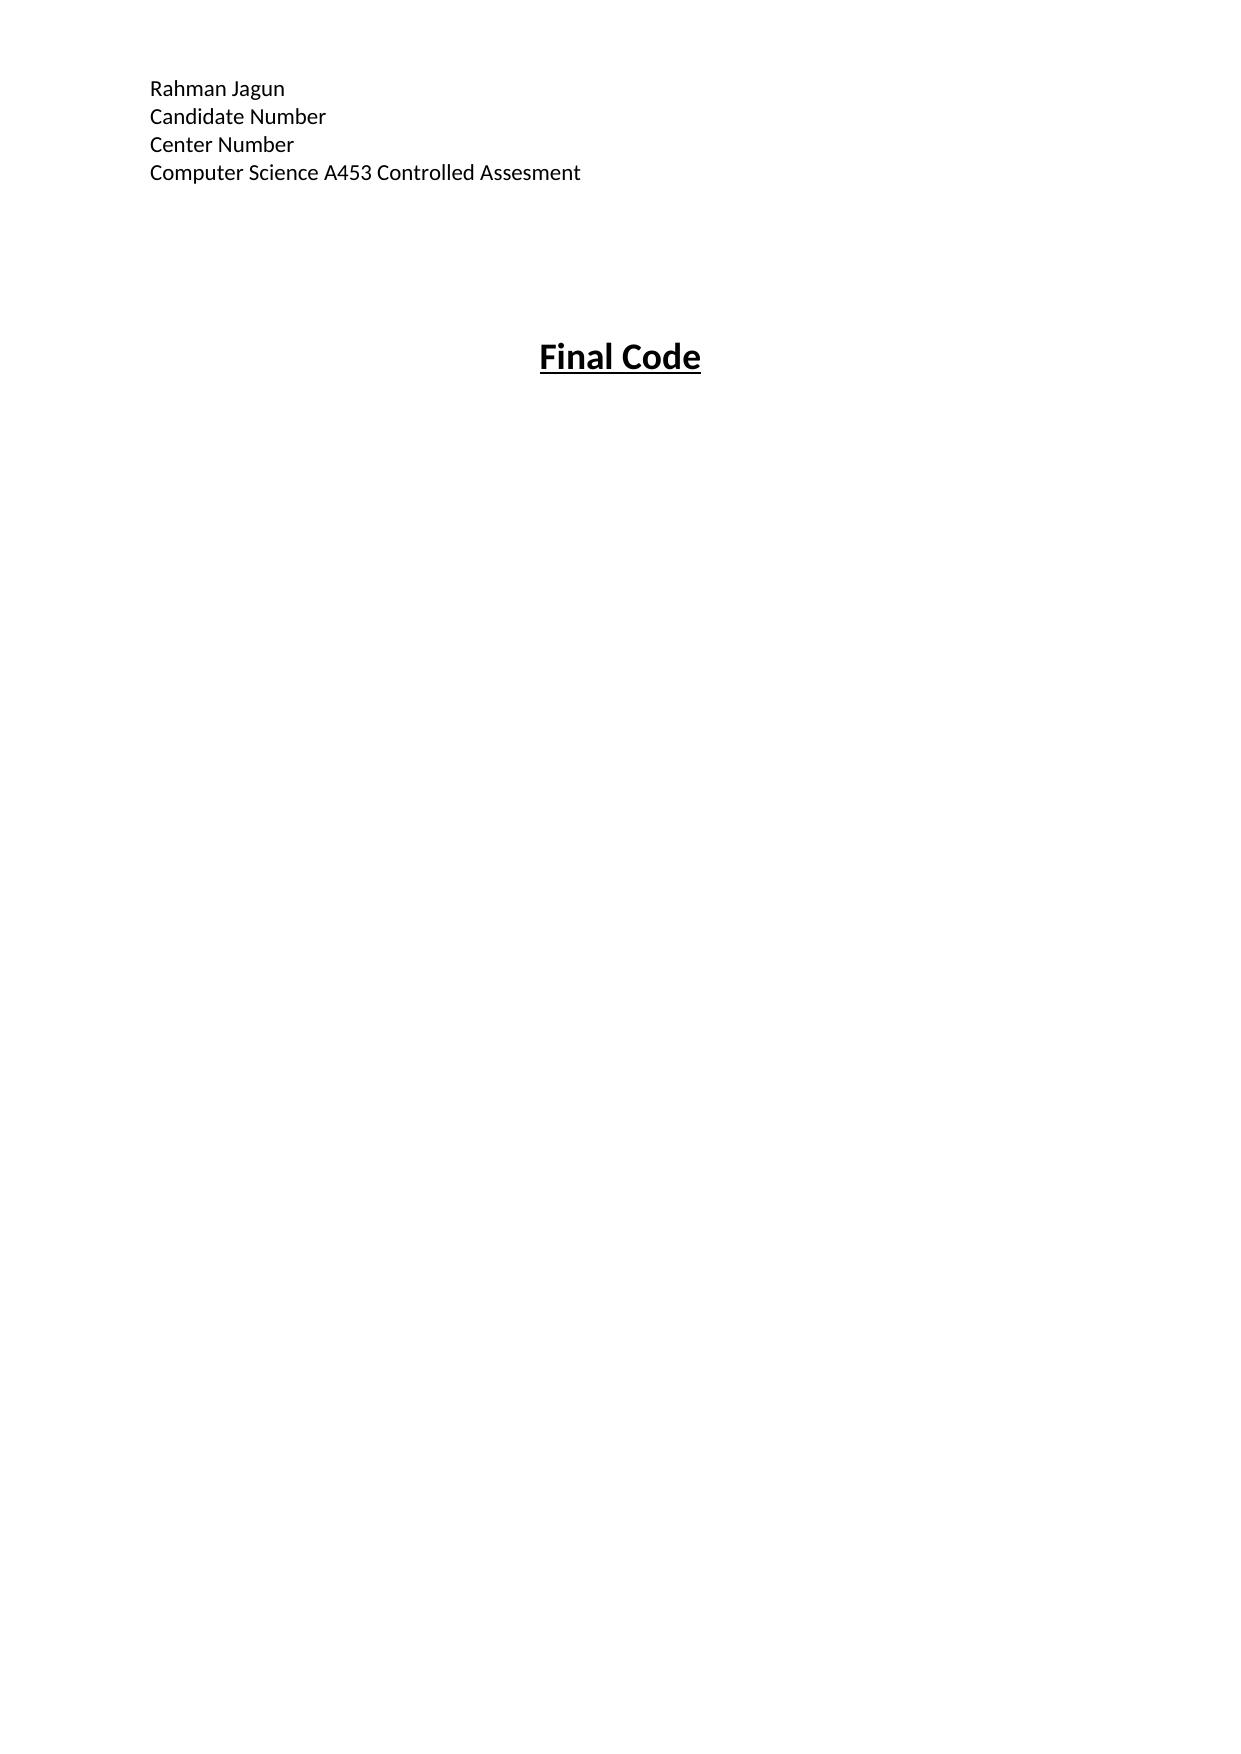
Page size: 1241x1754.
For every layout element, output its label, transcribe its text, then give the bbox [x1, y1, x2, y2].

text Final Code [150, 333, 1090, 379]
